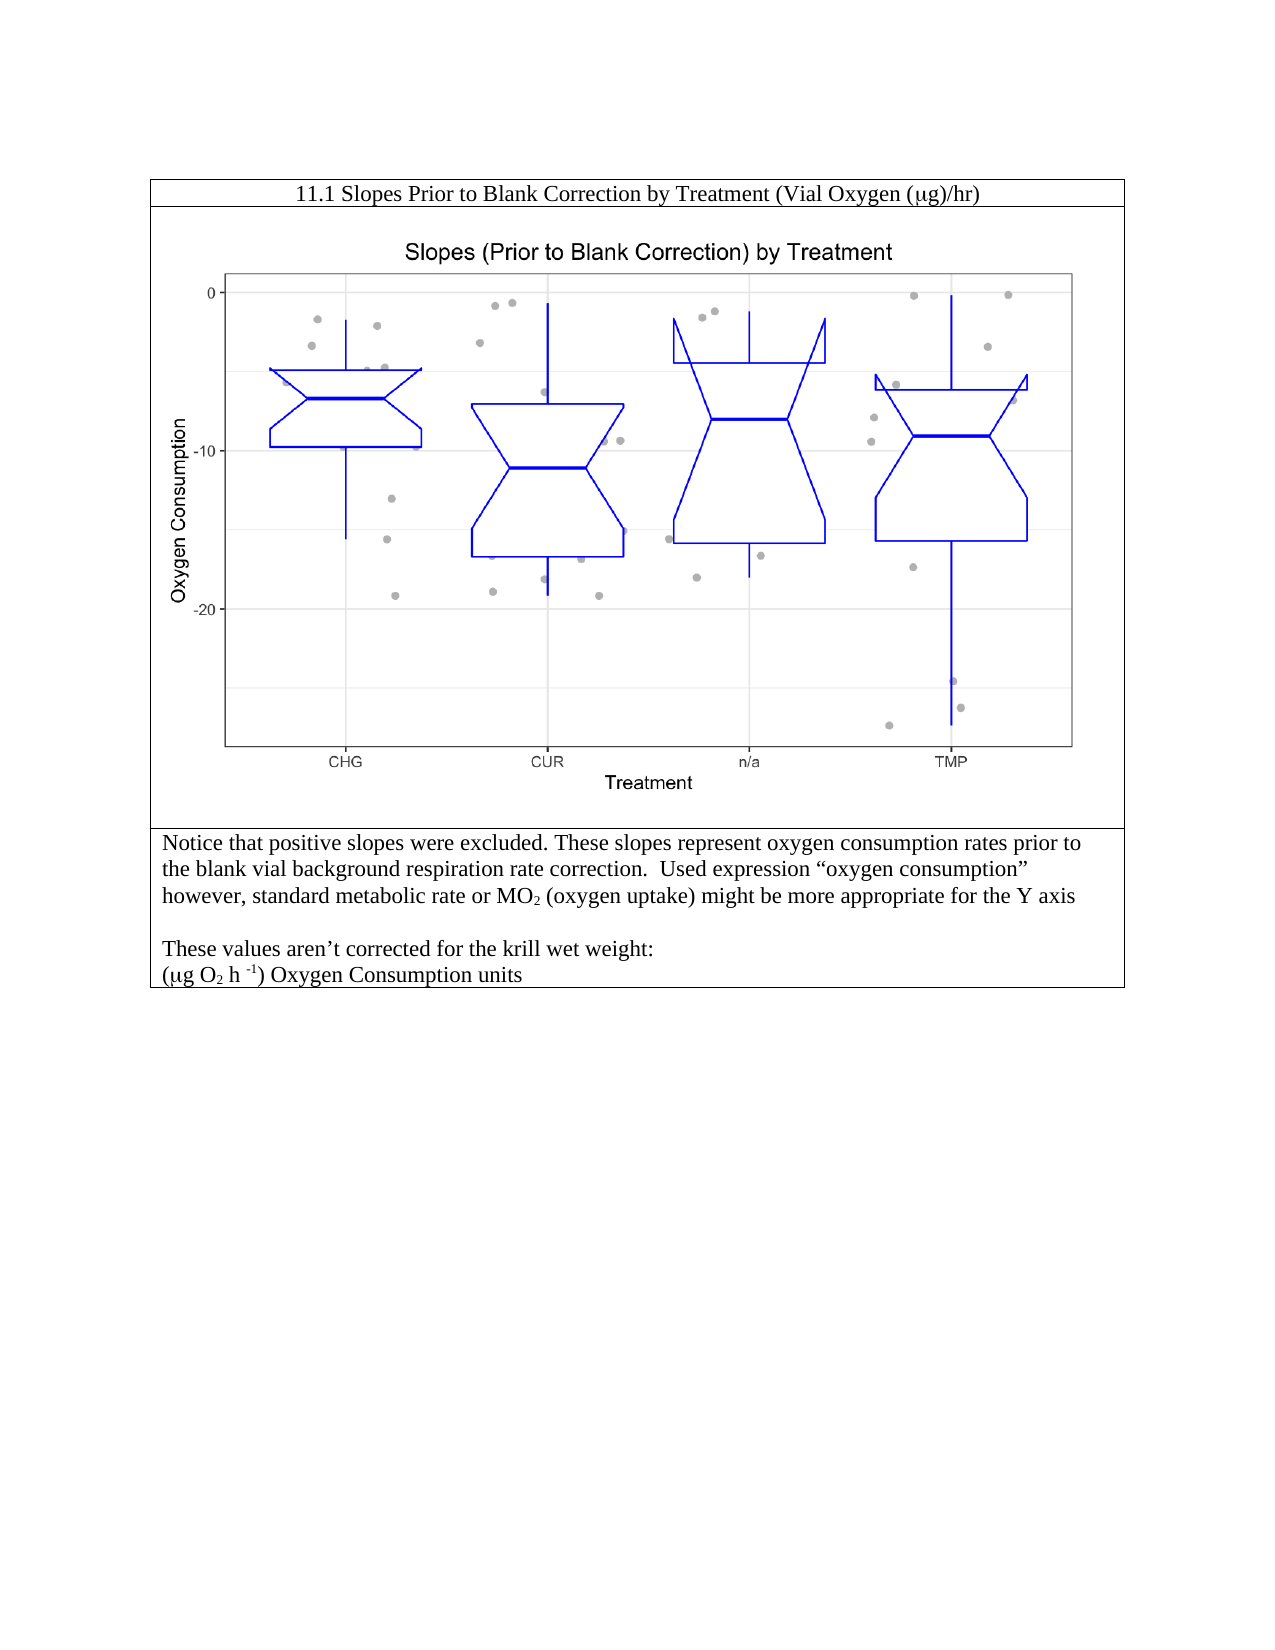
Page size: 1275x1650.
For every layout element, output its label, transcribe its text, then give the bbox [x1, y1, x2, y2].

table_header 11.1 Slopes Prior to Blank Correction by Treatment (Vial Oxygen (g)/hr) [151, 180, 1124, 206]
table_cell Notice that positive slopes were excluded. These slopes represent oxygen consumption rates prior to the blank vial background respiration rate correction. Used expression “oxygen consumption” however, standard metabolic rate or MO2 (oxygen uptake) might be more appropriate for the Y axis These values aren’t corrected for the krill wet weight: (g O2 h -1) Oxygen Consumption units [151, 829, 1124, 987]
table_cell [151, 207, 1124, 828]
picture [161, 233, 1081, 802]
